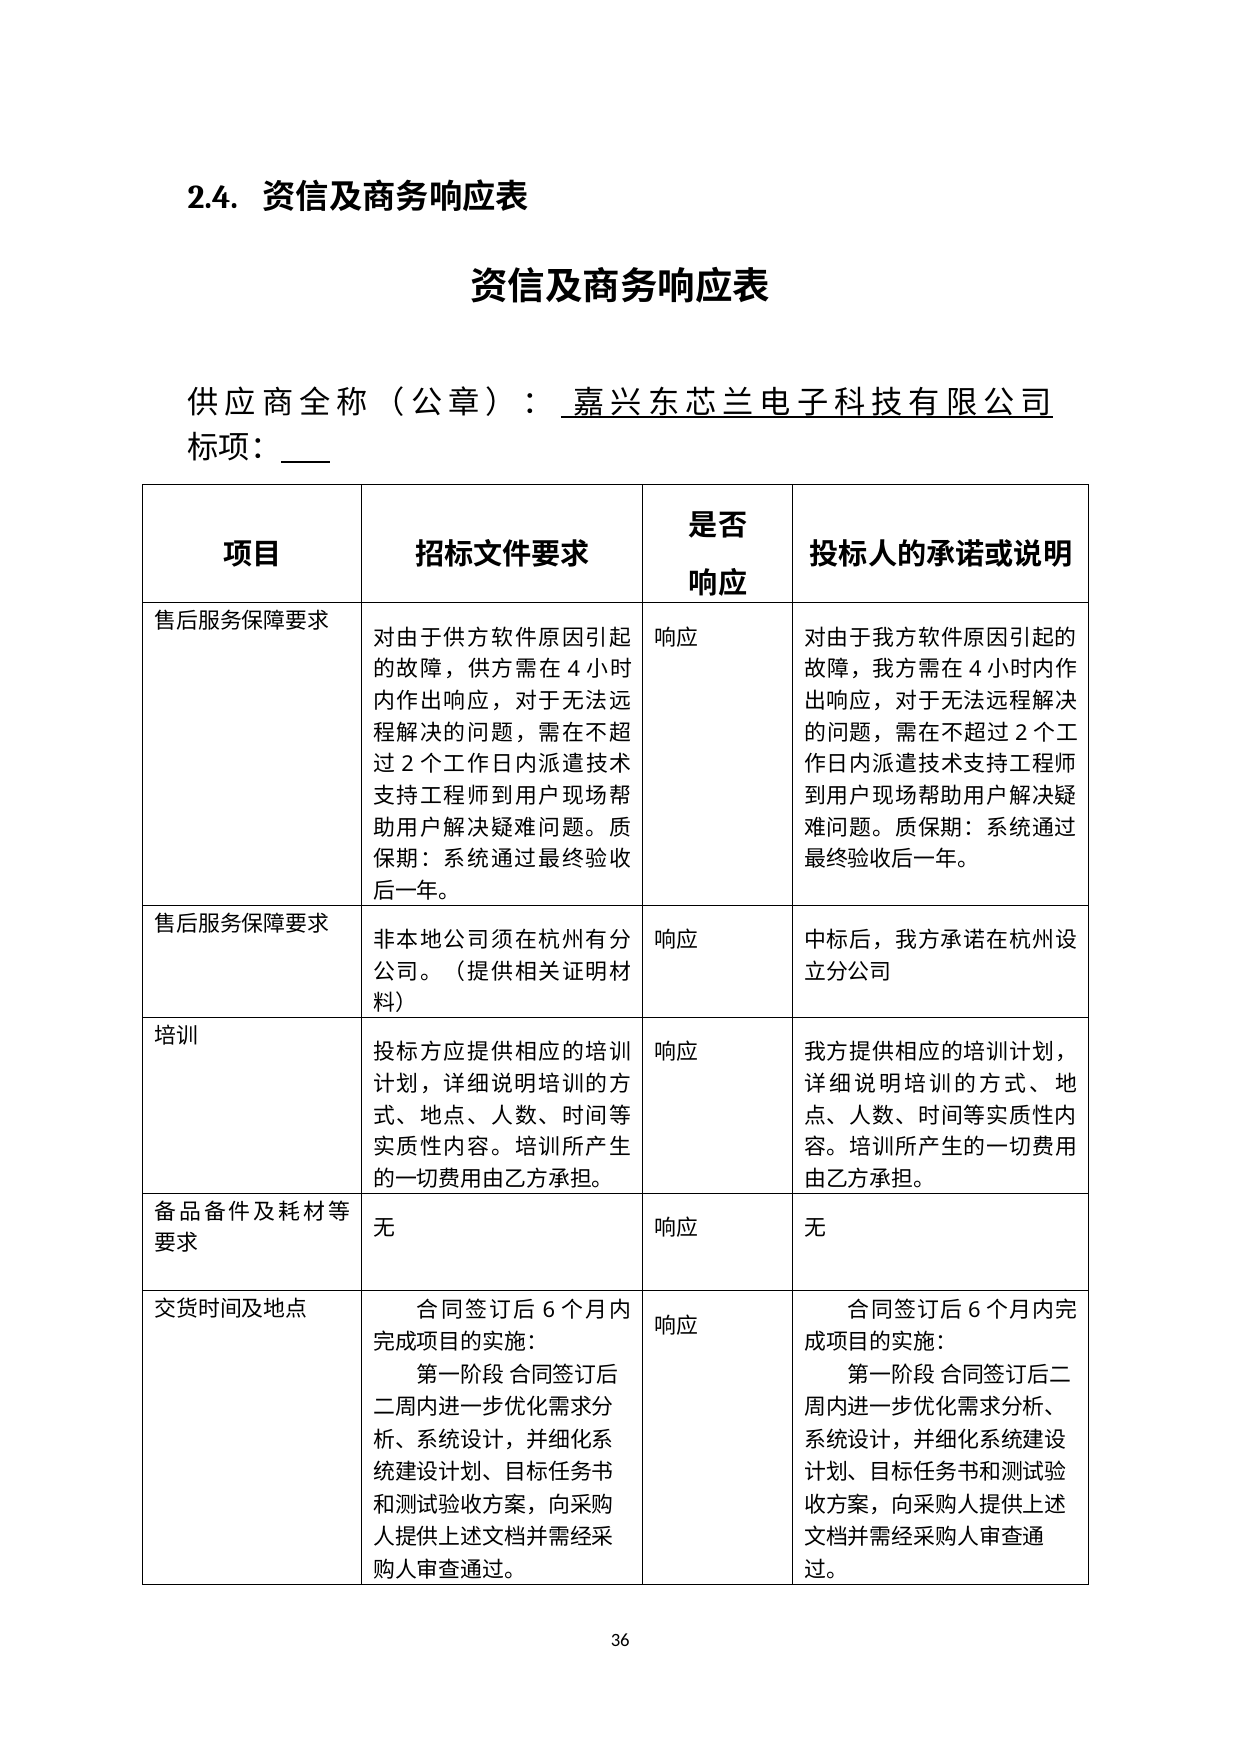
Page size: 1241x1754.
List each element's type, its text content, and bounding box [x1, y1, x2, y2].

table_cell 投标方应提供相应的培训计划，详细说明培训的方式、地点、人数、时间等实质性内容。培训所产生的一切费用由乙方承担。 [362, 1018, 642, 1193]
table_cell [362, 1291, 642, 1584]
table_cell 响应 [643, 1291, 792, 1584]
table_cell 响应 [643, 1194, 792, 1290]
table_header 是否 响应 [643, 485, 792, 602]
table_cell 我方提供相应的培训计划，详细说明培训的方式、地点、人数、时间等实质性内容。培训所产生的一切费用由乙方承担。 [793, 1018, 1088, 1193]
table_cell 对由于供方软件原因引起的故障，供方需在4小时内作出响应，对于无法远程解决的问题，需在不超过2个工作日内派遣技术支持工程师到用户现场帮助用户解决疑难问题。质保期：系统通过最终验收后一年。 [362, 603, 642, 905]
table_header 招标文件要求 [362, 485, 642, 602]
table_cell 售后服务保障要求 [143, 603, 361, 905]
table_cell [793, 1291, 1088, 1584]
table_cell 中标后，我方承诺在杭州设立分公司 [793, 906, 1088, 1017]
table_cell 无 [362, 1194, 642, 1290]
text 资信及商务响应表 [187, 256, 1053, 311]
table_cell 非本地公司须在杭州有分公司。（提供相关证明材料） [362, 906, 642, 1017]
text 供应商全称（公章）： 嘉兴东芯兰电子科技有限公司 标项： [187, 377, 1053, 467]
table_cell 培训 [143, 1018, 361, 1193]
subtitle 资信及商务响应表 [187, 162, 1053, 227]
table_cell 售后服务保障要求 [143, 906, 361, 1017]
table_cell 对由于我方软件原因引起的故障，我方需在4小时内作出响应，对于无法远程解决的问题，需在不超过2个工作日内派遣技术支持工程师到用户现场帮助用户解决疑难问题。质保期：系统通过最终验收后一年。 [793, 603, 1088, 905]
table_cell 响应 [643, 906, 792, 1017]
table_header 投标人的承诺或说明 [793, 485, 1088, 602]
table_header 项目 [143, 485, 361, 602]
table_cell 无 [793, 1194, 1088, 1290]
table_cell 备品备件及耗材等要求 [143, 1194, 361, 1290]
table_cell 响应 [643, 603, 792, 905]
table_cell 响应 [643, 1018, 792, 1193]
table_cell 交货时间及地点 [143, 1291, 361, 1584]
